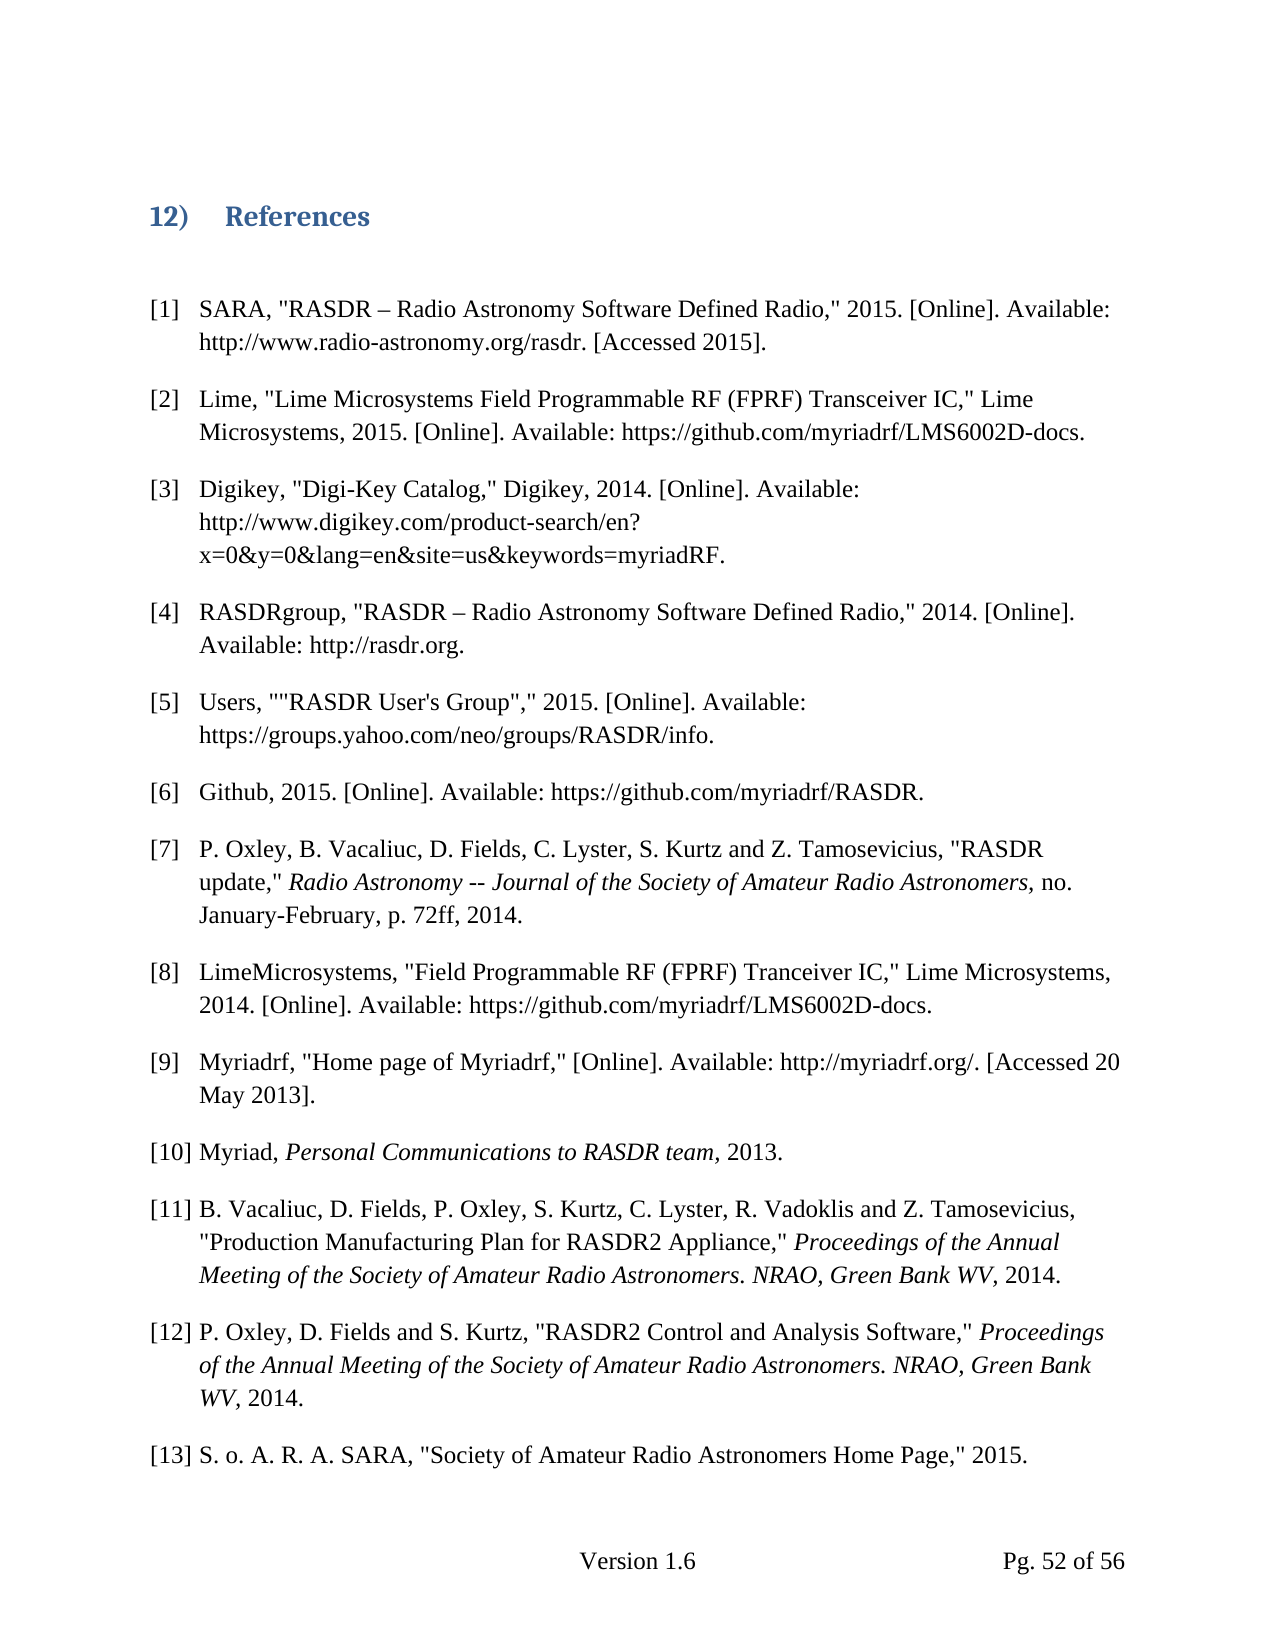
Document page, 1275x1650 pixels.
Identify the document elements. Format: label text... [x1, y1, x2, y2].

table_cell [8] [149, 955, 197, 1045]
table_cell [11] [149, 1193, 197, 1315]
table_cell RASDRgroup, "RASDR – Radio Astronomy Software Defined Radio," 2014. [Online]. Available: http://rasdr.org. [198, 595, 1123, 685]
table_cell Digikey, "Digi-Key Catalog," Digikey, 2014. [Online]. Available: http://www.digikey.com/product-search/en?x=0&y=0&lang=en&site=us&keywords=myriadRF. [198, 473, 1123, 595]
table_cell [9] [149, 1045, 197, 1135]
table_cell [12] [149, 1315, 197, 1438]
table_cell Github, 2015. [Online]. Available: https://github.com/myriadrf/RASDR. [198, 775, 1123, 832]
table_cell P. Oxley, D. Fields and S. Kurtz, "RASDR2 Control and Analysis Software," Proceedings of the Annual Meeting of the Society of Amateur Radio Astronomers. NRAO, Green Bank WV, 2014. [198, 1315, 1123, 1438]
table_cell Myriadrf, "Home page of Myriadrf," [Online]. Available: http://myriadrf.org/. [Accessed 20 May 2013]. [198, 1045, 1123, 1135]
table_cell [7] [149, 833, 197, 955]
table_cell [13] [149, 1439, 197, 1495]
table_cell [3] [149, 473, 197, 595]
table_cell Myriad, Personal Communications to RASDR team, 2013. [198, 1135, 1123, 1192]
table_cell [5] [149, 685, 197, 775]
table_cell P. Oxley, B. Vacaliuc, D. Fields, C. Lyster, S. Kurtz and Z. Tamosevicius, "RASDR update," Radio Astronomy -- Journal of the Society of Amateur Radio Astronomers, no. January-February, p. 72ff, 2014. [198, 833, 1123, 955]
table_cell B. Vacaliuc, D. Fields, P. Oxley, S. Kurtz, C. Lyster, R. Vadoklis and Z. Tamosevicius, "Production Manufacturing Plan for RASDR2 Appliance," Proceedings of the Annual Meeting of the Society of Amateur Radio Astronomers. NRAO, Green Bank WV, 2014. [198, 1193, 1123, 1315]
table_cell Lime, "Lime Microsystems Field Programmable RF (FPRF) Transceiver IC," Lime Microsystems, 2015. [Online]. Available: https://github.com/myriadrf/LMS6002D-docs. [198, 383, 1123, 472]
table_cell [10] [149, 1135, 197, 1192]
table_header SARA, "RASDR – Radio Astronomy Software Defined Radio," 2015. [Online]. Available: http://www.radio-astronomy.org/rasdr. [Accessed 2015]. [198, 293, 1123, 382]
subtitle References [150, 200, 1125, 233]
table_cell [4] [149, 595, 197, 685]
table_cell [6] [149, 775, 197, 832]
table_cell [198, 1439, 1123, 1495]
table_header [1] [149, 293, 197, 382]
table_cell LimeMicrosystems, "Field Programmable RF (FPRF) Tranceiver IC," Lime Microsystems, 2014. [Online]. Available: https://github.com/myriadrf/LMS6002D-docs. [198, 955, 1123, 1045]
table_cell [2] [149, 383, 197, 472]
table_cell Users, ""RASDR User's Group"," 2015. [Online]. Available: https://groups.yahoo.com/neo/groups/RASDR/info. [198, 685, 1123, 775]
